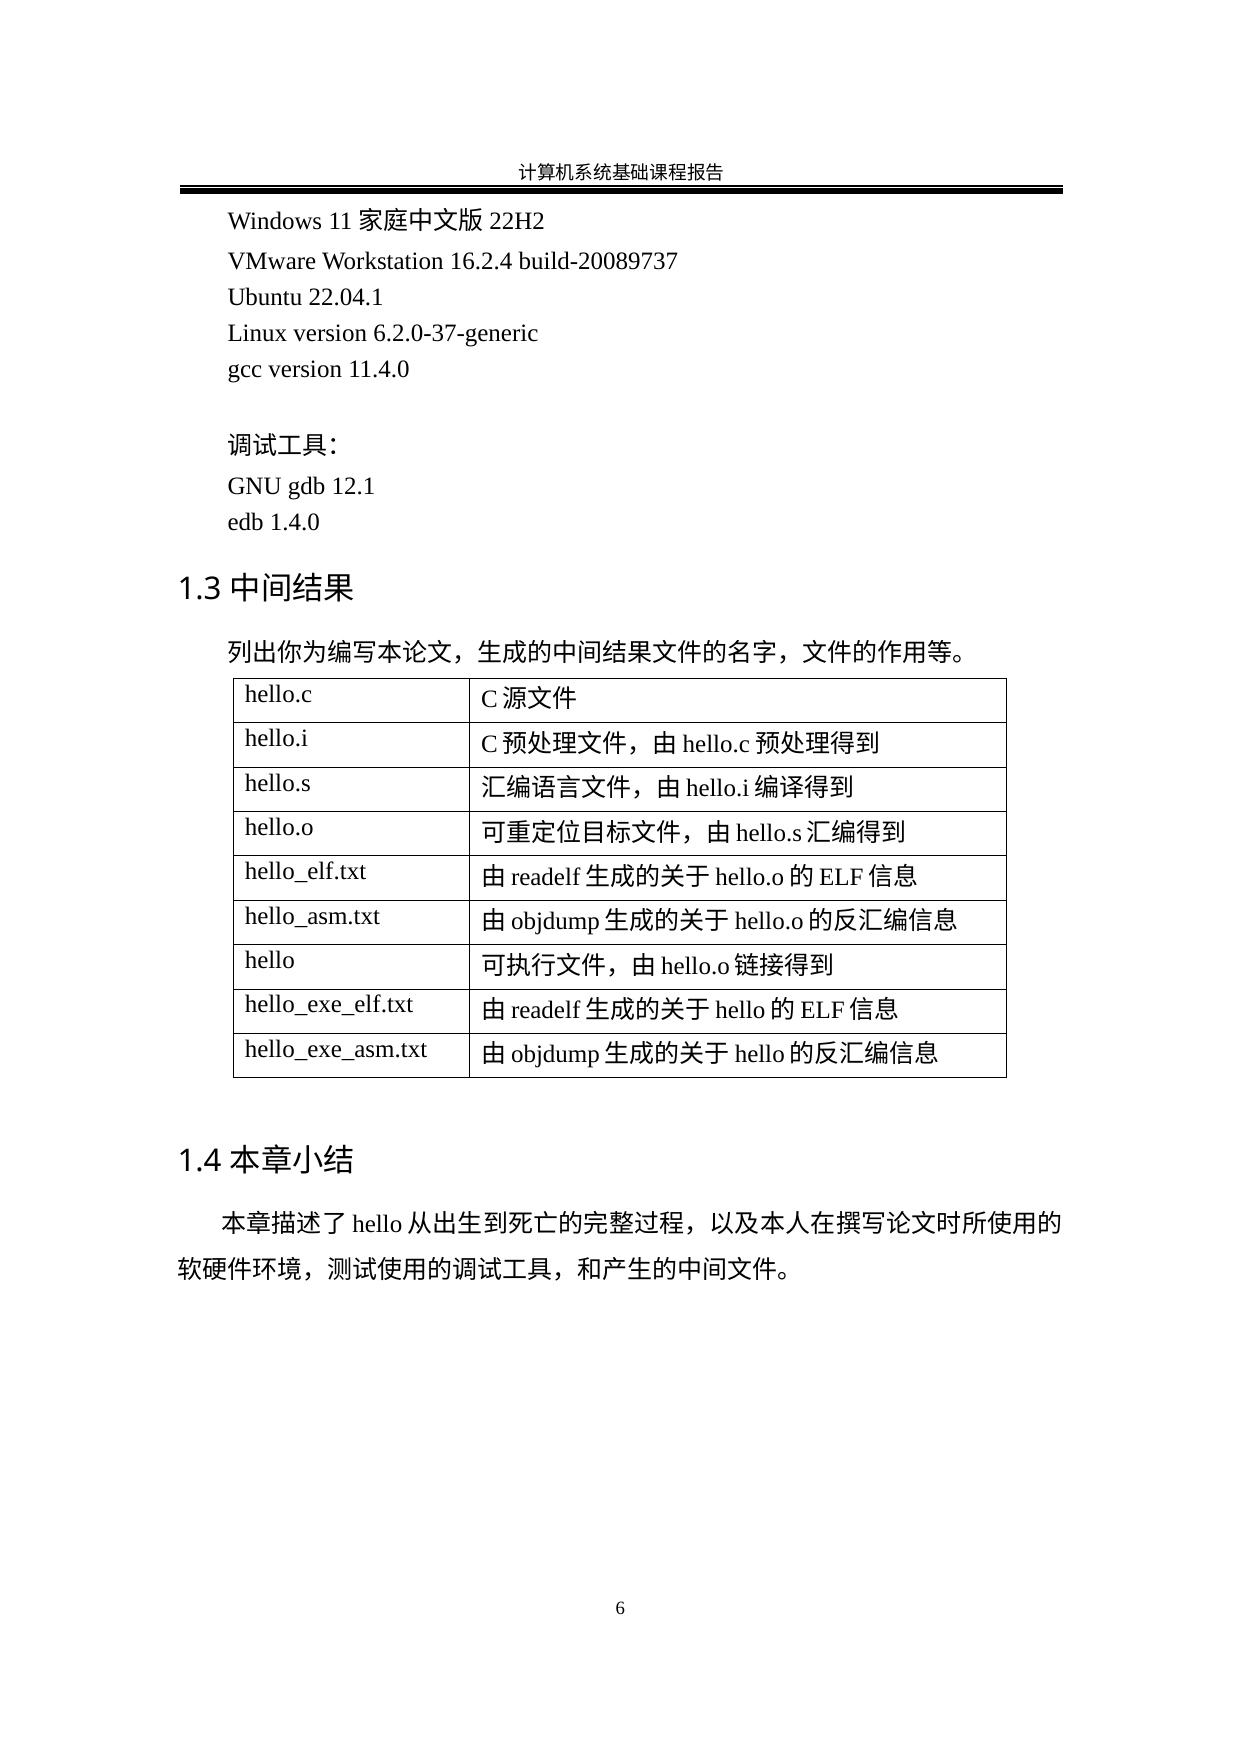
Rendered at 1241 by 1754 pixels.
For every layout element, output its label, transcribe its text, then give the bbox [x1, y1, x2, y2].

text 本章描述了hello从出生到死亡的完整过程，以及本人在撰写论文时所使用的软硬件环境，测试使用的调试工具，和产生的中间文件。 [177, 1204, 1063, 1285]
text Linux version 6.2.0-37-generic [177, 318, 1063, 347]
text Ubuntu 22.04.1 [177, 282, 1063, 311]
table_cell hello [234, 945, 469, 988]
table_cell 由readelf生成的关于hello.o的ELF信息 [470, 856, 1006, 900]
text 列出你为编写本论文，生成的中间结果文件的名字，文件的作用等。 [177, 633, 1063, 669]
table_cell 由objdump生成的关于hello.o的反汇编信息 [470, 901, 1006, 944]
text GNU gdb 12.1 [177, 471, 1063, 500]
table_cell 由readelf生成的关于hello的ELF信息 [470, 990, 1006, 1033]
table_cell hello_exe_asm.txt [234, 1034, 469, 1077]
text 调试工具： [177, 426, 1063, 462]
table_cell hello_asm.txt [234, 901, 469, 944]
text VMware Workstation 16.2.4 build-20089737 [177, 246, 1063, 275]
text gcc version 11.4.0 [177, 354, 1063, 383]
table_cell 由objdump生成的关于hello的反汇编信息 [470, 1034, 1006, 1077]
table_cell hello.s [234, 768, 469, 811]
subtitle 1.3 中间结果 [177, 568, 1063, 608]
table_cell 可重定位目标文件，由hello.s汇编得到 [470, 812, 1006, 855]
table_cell 汇编语言文件，由hello.i编译得到 [470, 768, 1006, 811]
table_cell 可执行文件，由hello.o链接得到 [470, 945, 1006, 988]
table_header hello.c [234, 679, 469, 722]
table_cell C预处理文件，由hello.c预处理得到 [470, 723, 1006, 767]
table_cell hello.o [234, 812, 469, 855]
table_cell hello.i [234, 723, 469, 767]
table_header C源文件 [470, 679, 1006, 722]
table_cell hello_exe_elf.txt [234, 990, 469, 1033]
subtitle 1.4 本章小结 [177, 1139, 1063, 1179]
text Windows 11 家庭中文版 22H2 [177, 201, 1063, 237]
table_cell hello_elf.txt [234, 856, 469, 900]
text edb 1.4.0 [177, 507, 1063, 536]
